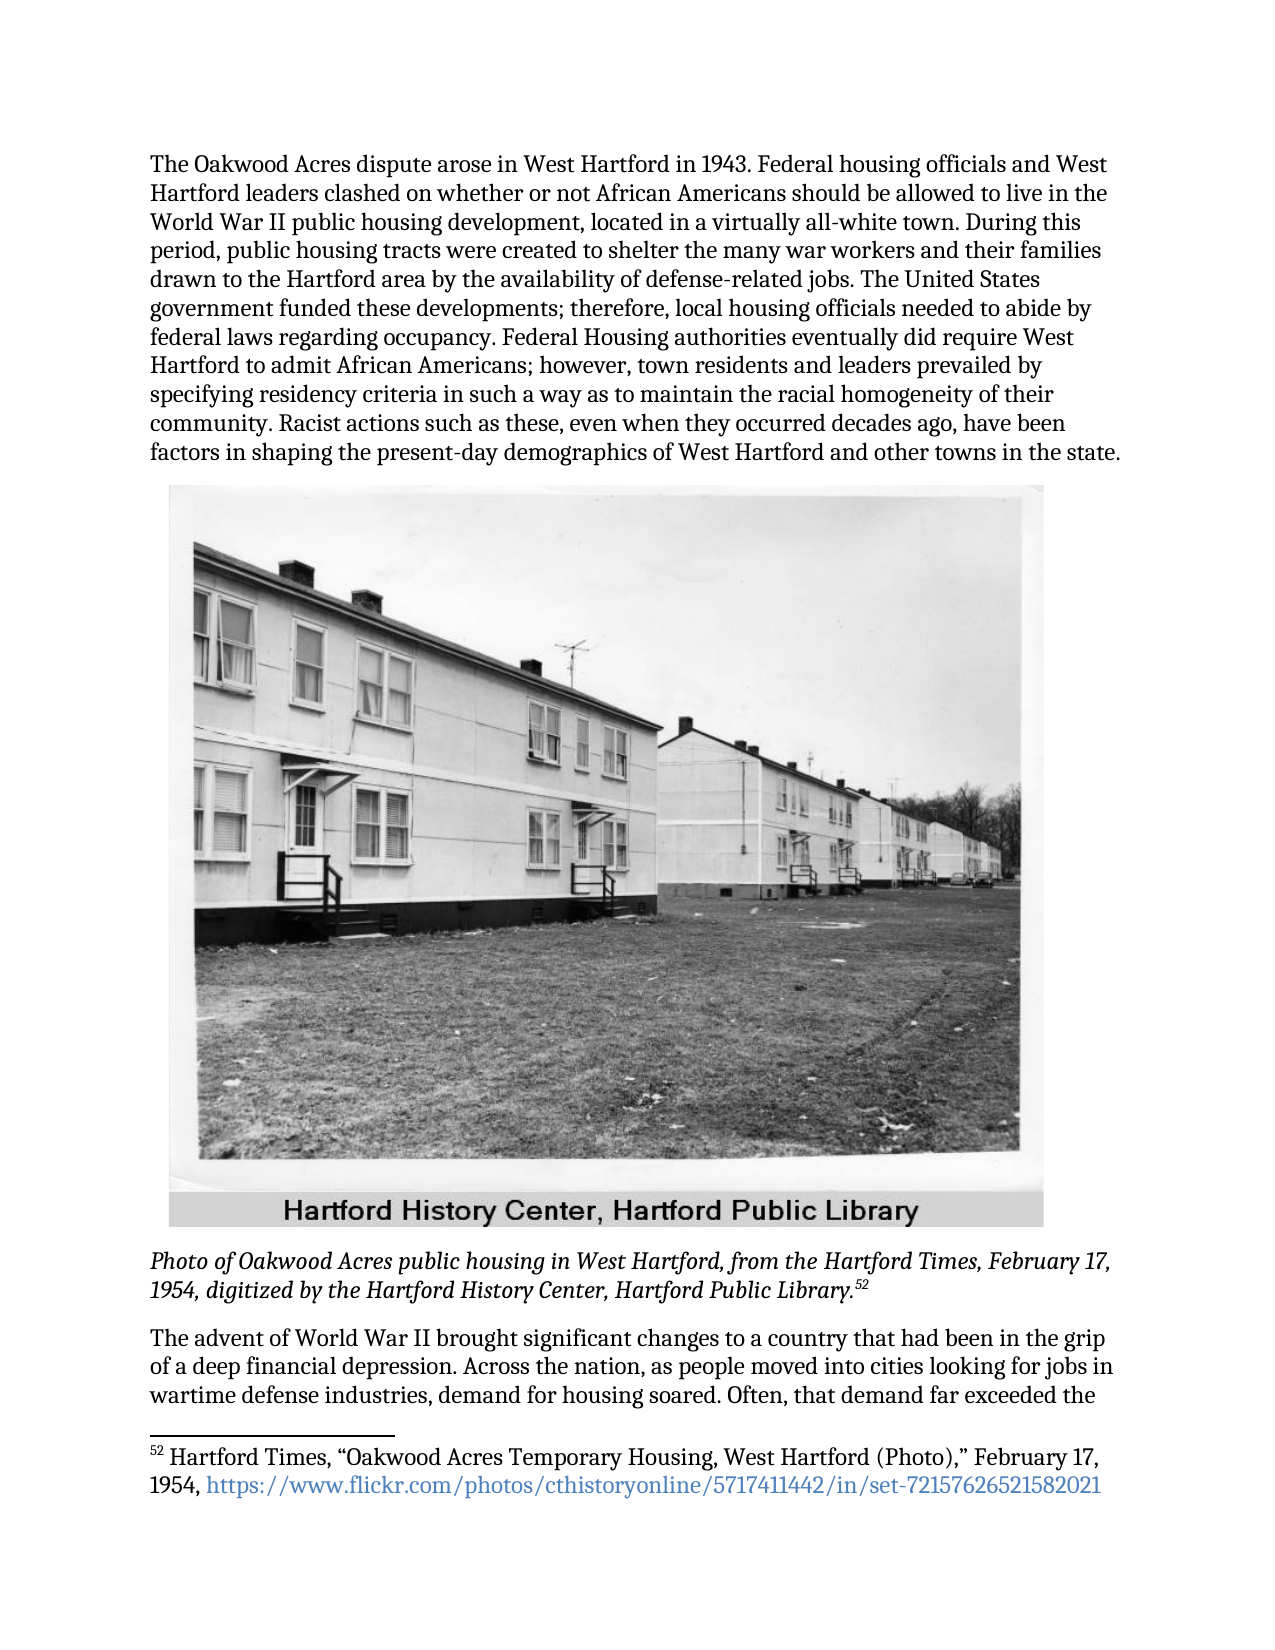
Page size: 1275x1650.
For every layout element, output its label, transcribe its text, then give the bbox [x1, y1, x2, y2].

picture [168, 485, 1044, 1227]
text The Oakwood Acres dispute arose in West Hartford in 1943. Federal housing officials and West Hartford leaders clashed on whether or not African Americans should be allowed to live in the World War II public housing development, located in a virtually all-white town. During this period, public housing tracts were created to shelter the many war workers and their families drawn to the Hartford area by the availability of defense-related jobs. The United States government funded these developments; therefore, local housing officials needed to abide by federal laws regarding occupancy. Federal Housing authorities eventually did require West Hartford to admit African Americans; however, town residents and leaders prevailed by specifying residency criteria in such a way as to maintain the racial homogeneity of their community. Racist actions such as these, even when they occurred decades ago, have been factors in shaping the present-day demographics of West Hartford and other towns in the state. [150, 150, 1125, 466]
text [150, 1323, 1125, 1410]
text Photo of Oakwood Acres public housing in West Hartford, from the Hartford Times, February 17, 1954, digitized by the Hartford History Center, Hartford Public Library. [150, 1247, 1125, 1305]
